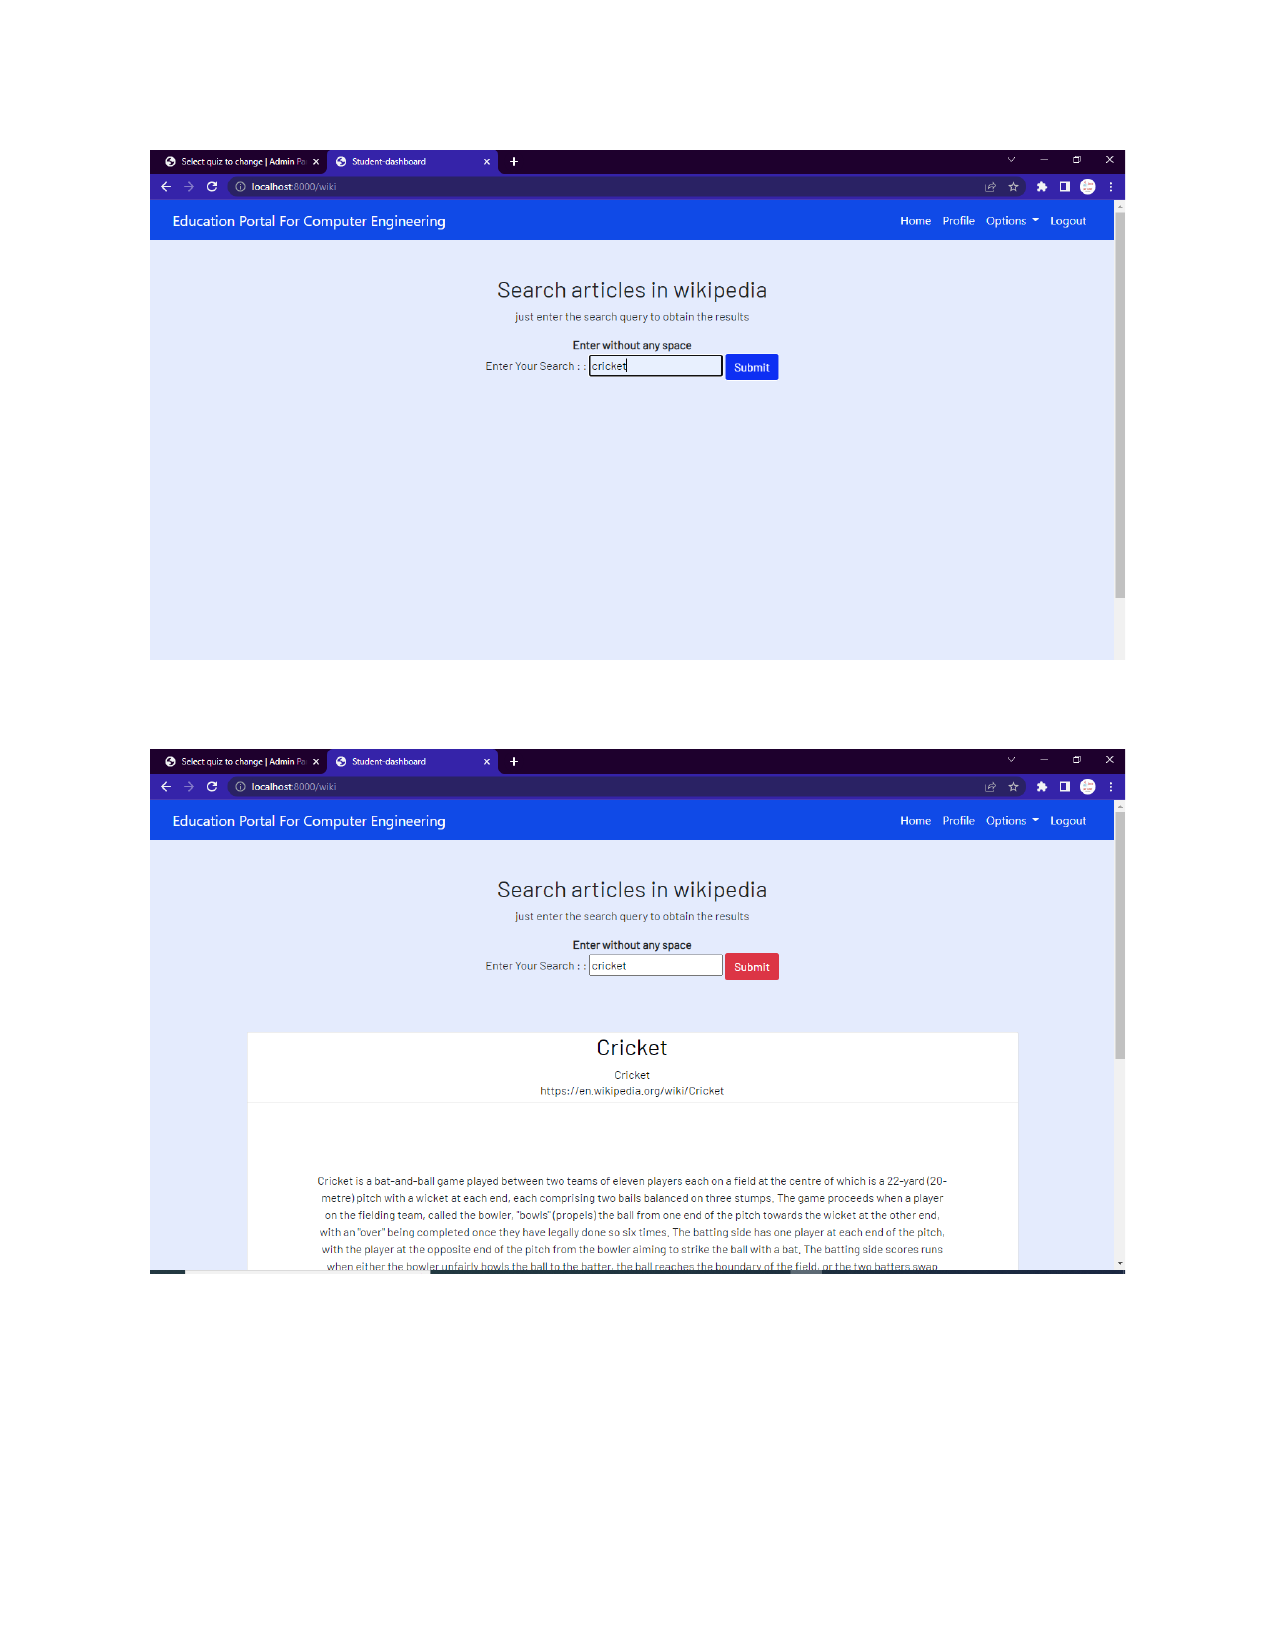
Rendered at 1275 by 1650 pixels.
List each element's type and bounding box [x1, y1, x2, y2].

picture [150, 749, 1125, 1274]
picture [150, 150, 1125, 660]
